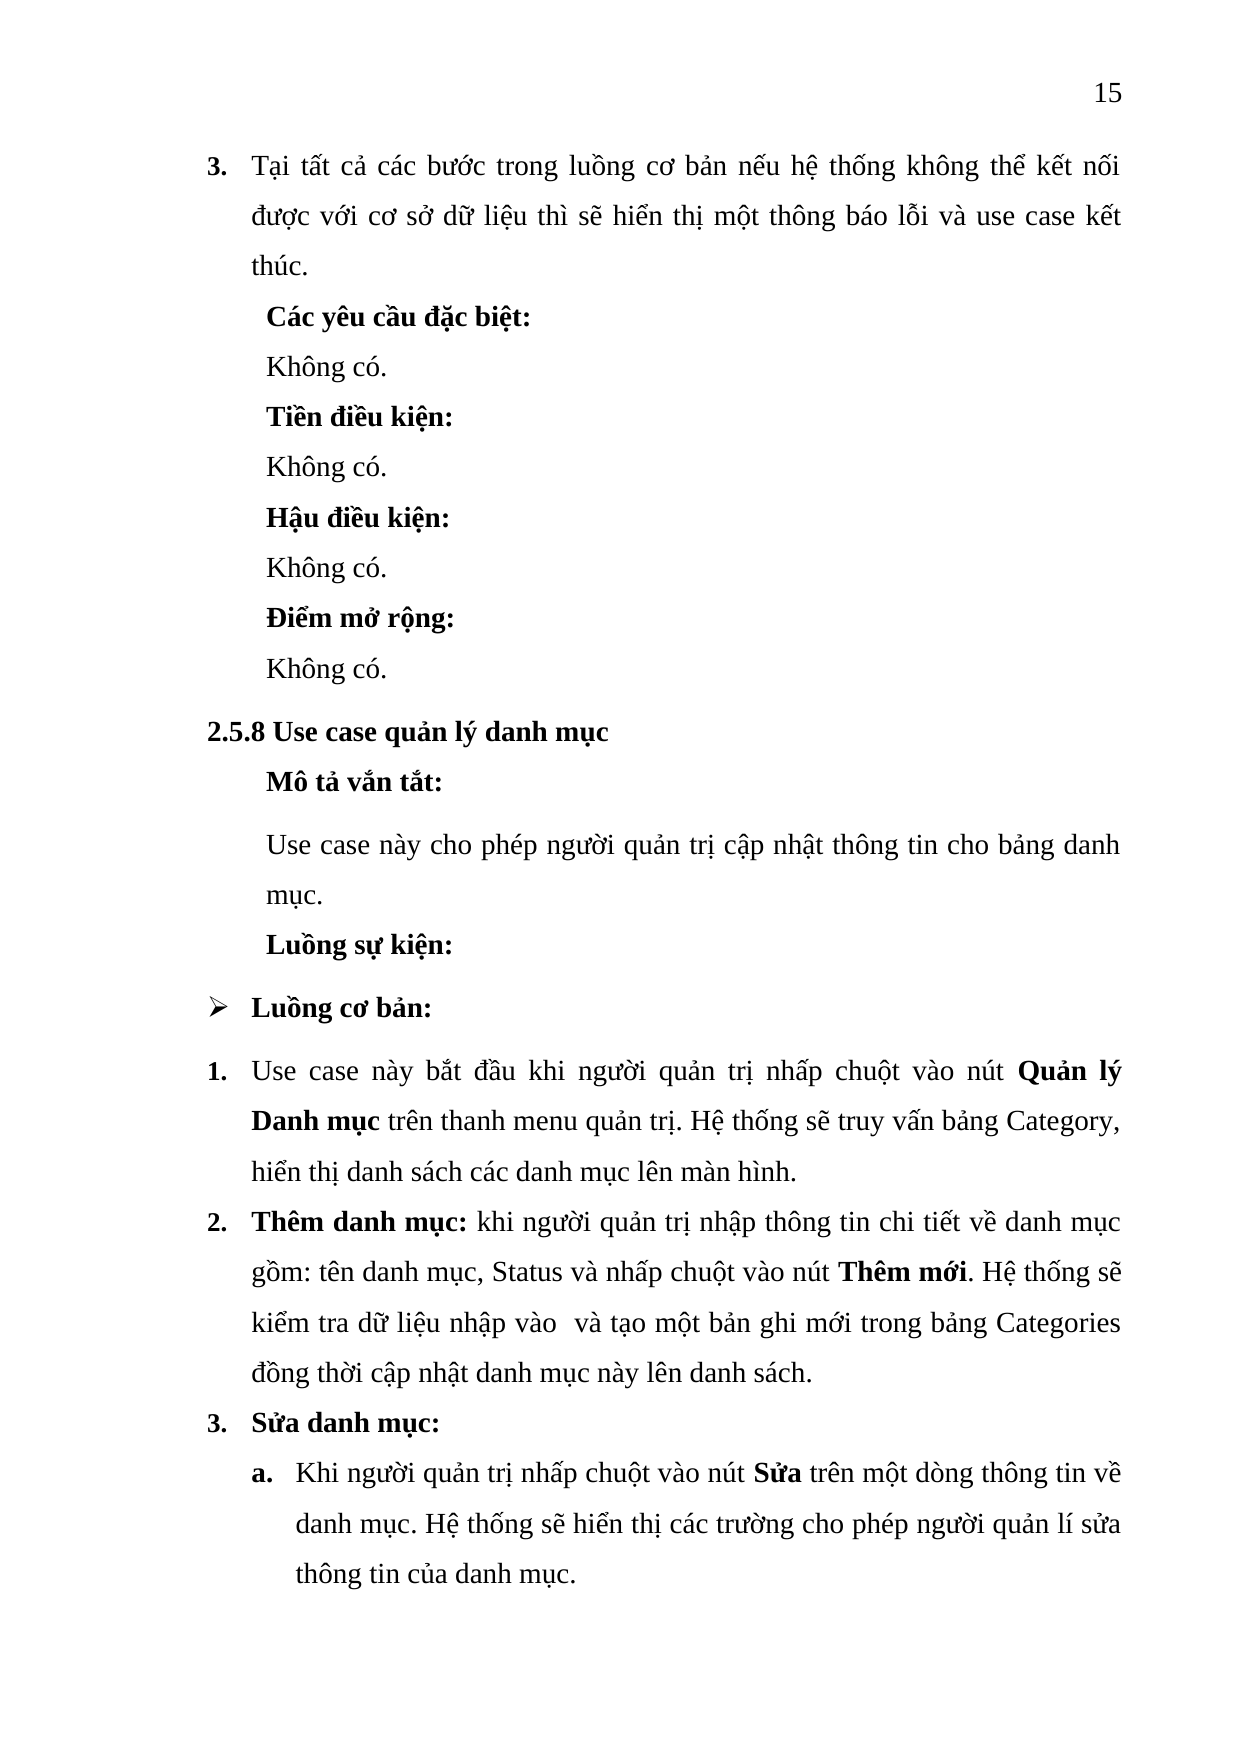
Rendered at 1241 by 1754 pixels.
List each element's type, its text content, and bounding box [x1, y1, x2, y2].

text Không có. [266, 349, 1122, 382]
text Hậu điều kiện: [207, 500, 1122, 533]
list Use case này bắt đầu khi người quản trị nhấp chuột vào nút Quản lý Danh mục trên thanh menu quản trị. Hệ thống sẽ truy vấn bảng Category, hiển thị danh sách các danh mục lên màn hình. [207, 1053, 1122, 1187]
list Sửa danh mục: [207, 1405, 1122, 1439]
text Luồng sự kiện: [207, 927, 1122, 961]
text Không có. [207, 651, 1122, 684]
text Không có. [266, 550, 1122, 584]
list Tại tất cả các bước trong luồng cơ bản nếu hệ thống không thể kết nối được với cơ sở dữ liệu thì sẽ hiển thị một thông báo lỗi và use case kết thúc. [207, 148, 1122, 282]
text Điểm mở rộng: [207, 601, 1122, 634]
text Use case này cho phép người quản trị cập nhật thông tin cho bảng danh mục. [266, 827, 1122, 911]
text Không có. [266, 449, 1122, 483]
list Thêm danh mục: khi người quản trị nhập thông tin chi tiết về danh mục gồm: tên danh mục, Status và nhấp chuột vào nút Thêm mới. Hệ thống sẽ kiểm tra dữ liệu nhập vào và tạo một bản ghi mới trong bảng Categories đồng thời cập nhật danh mục này lên danh sách. [207, 1204, 1122, 1388]
subtitle 2.5.8 Use case quản lý danh mục [207, 714, 1122, 747]
list Khi người quản trị nhấp chuột vào nút Sửa trên một dòng thông tin về danh mục. Hệ thống sẽ hiển thị các trường cho phép người quản lí sửa thông tin của danh mục. [251, 1456, 1122, 1590]
list Luồng cơ bản: [207, 990, 1122, 1024]
text Mô tả vắn tắt: [207, 764, 1122, 797]
text Các yêu cầu đặc biệt: [207, 299, 1122, 332]
text Tiền điều kiện: [207, 399, 1122, 433]
